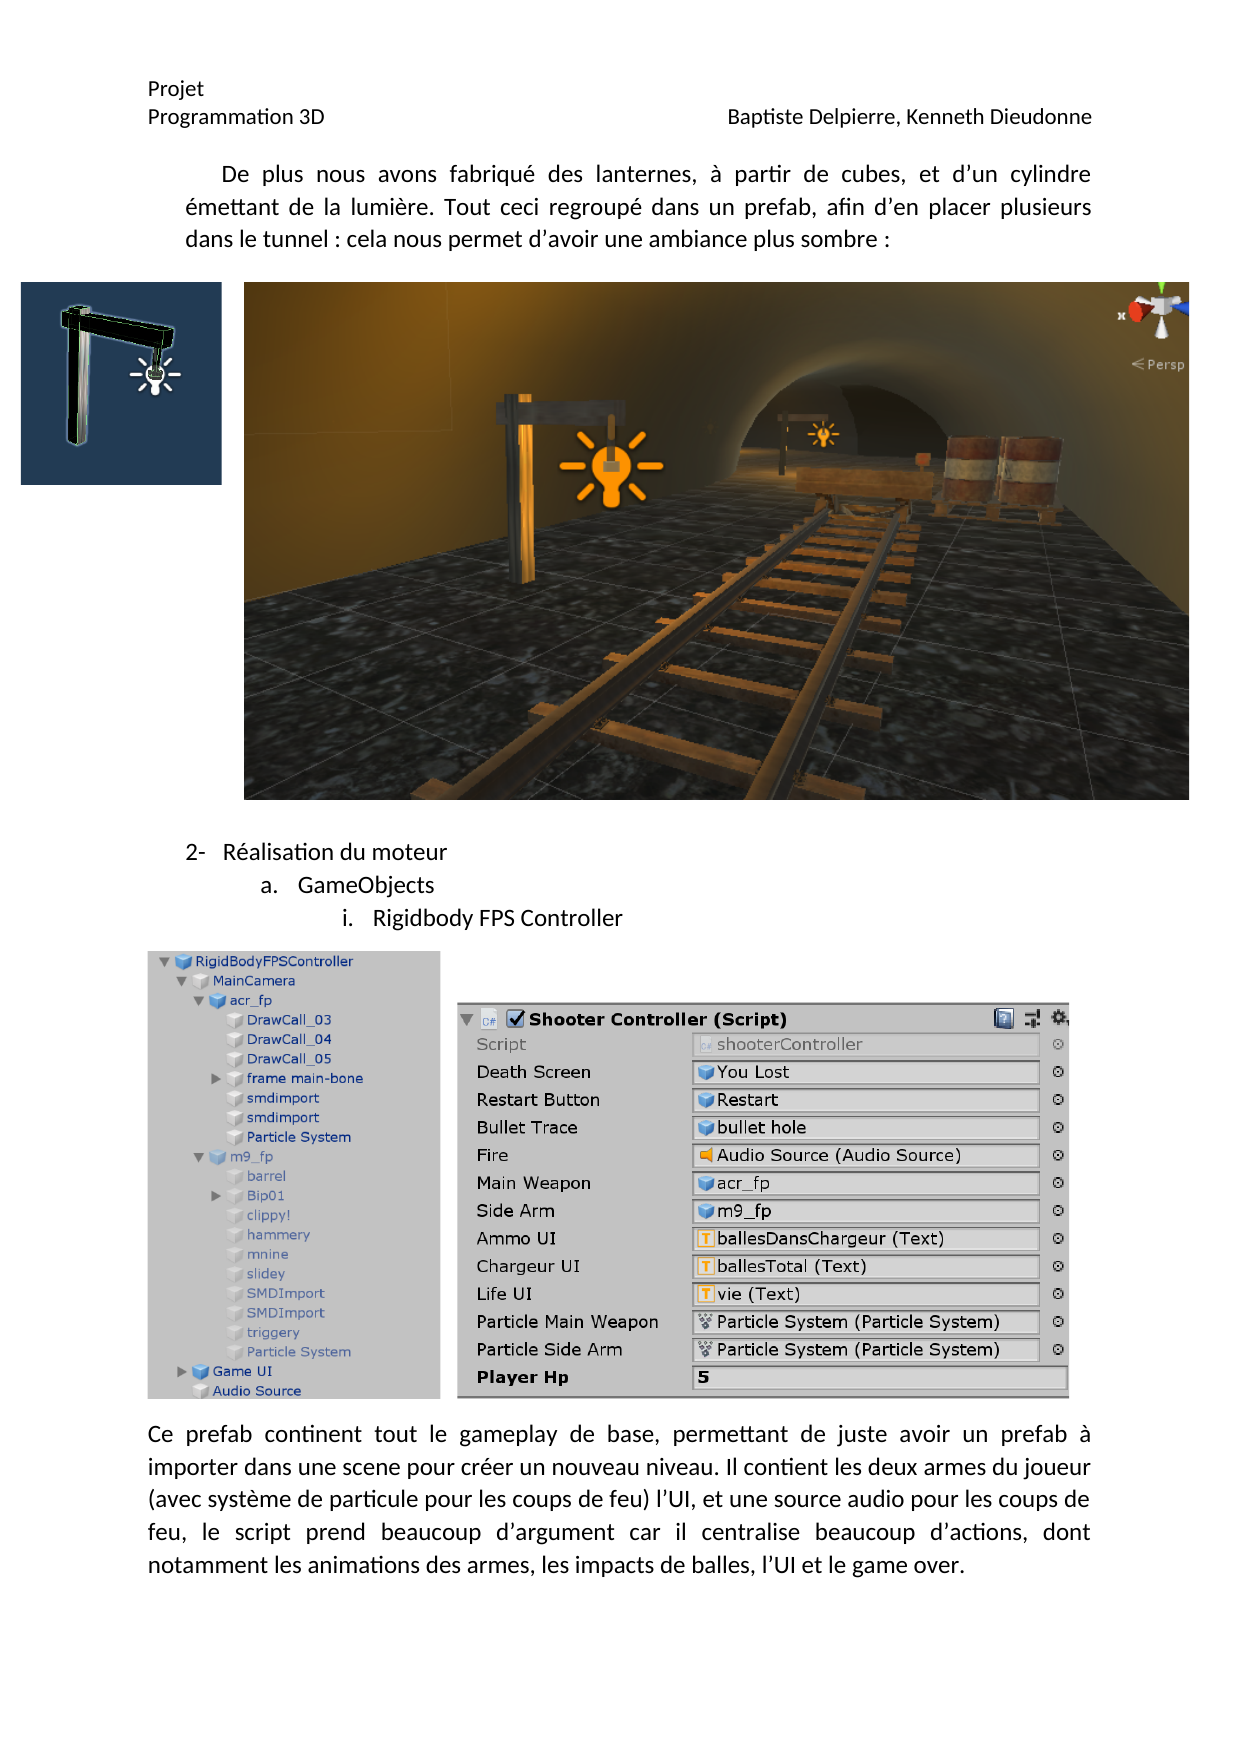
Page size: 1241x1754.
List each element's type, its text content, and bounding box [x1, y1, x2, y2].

picture [147, 951, 441, 1399]
text Ce prefab continent tout le gameplay de base, permettant de juste avoir un prefab à importer dans une scene pour créer un nouveau niveau. Il contient les deux armes du joueur (avec système de particule pour les coups de feu) l’UI, et une source audio pour les coups de feu, le script prend beaucoup d’argument car il centralise beaucoup d’actions, dont notamment les animations des armes, les impacts de balles, l’UI et le game over. [148, 1418, 1093, 1580]
list GameObjects [260, 869, 1093, 900]
text De plus nous avons fabriqué des lanternes, à partir de cubes, et d’un cylindre émettant de la lumière. Tout ceci regroupé dans un prefab, afin d’en placer plusieurs dans le tunnel : cela nous permet d’avoir une ambiance plus sombre : [185, 158, 1093, 254]
list Réalisation du moteur [185, 836, 1093, 867]
picture [20, 282, 222, 485]
picture [244, 282, 1190, 800]
list Rigidbody FPS Controller [354, 902, 1093, 933]
picture [457, 1002, 1070, 1399]
